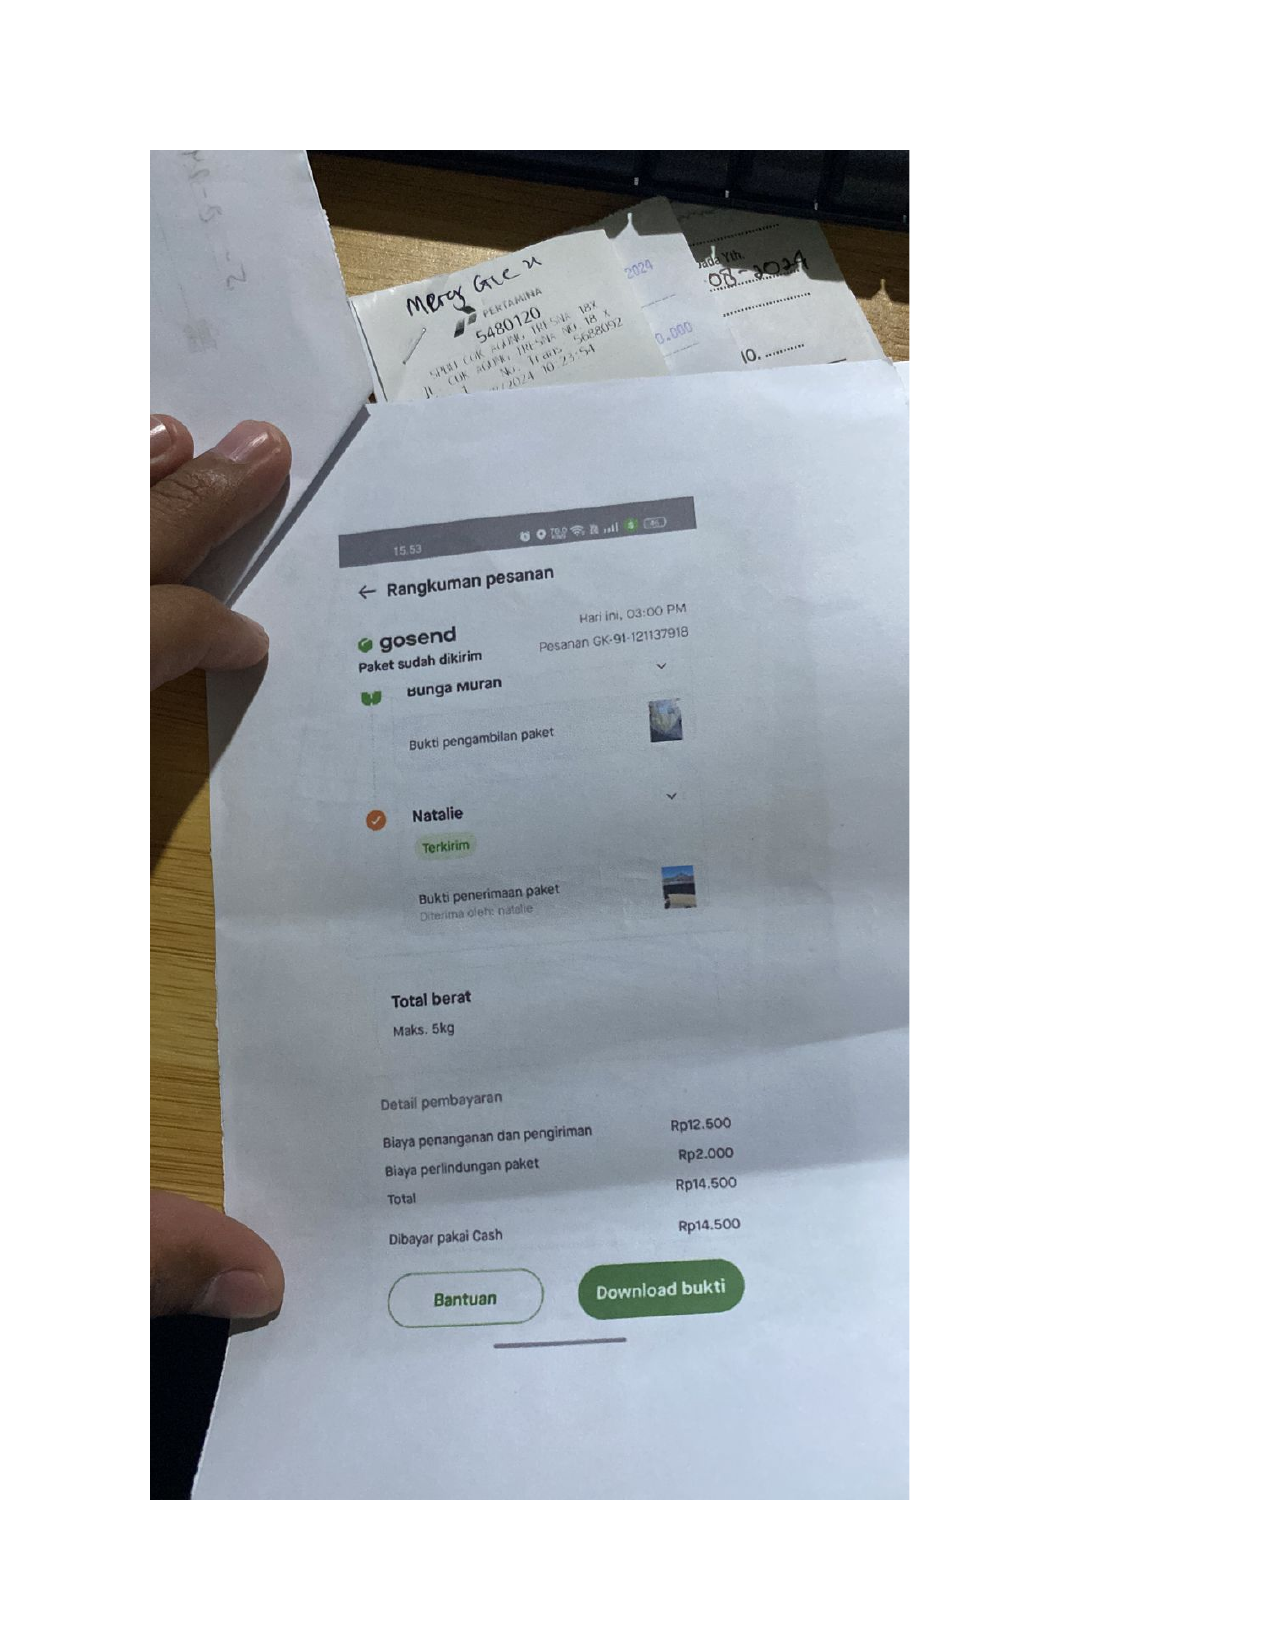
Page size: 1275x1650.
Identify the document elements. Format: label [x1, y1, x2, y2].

picture [150, 150, 910, 1500]
